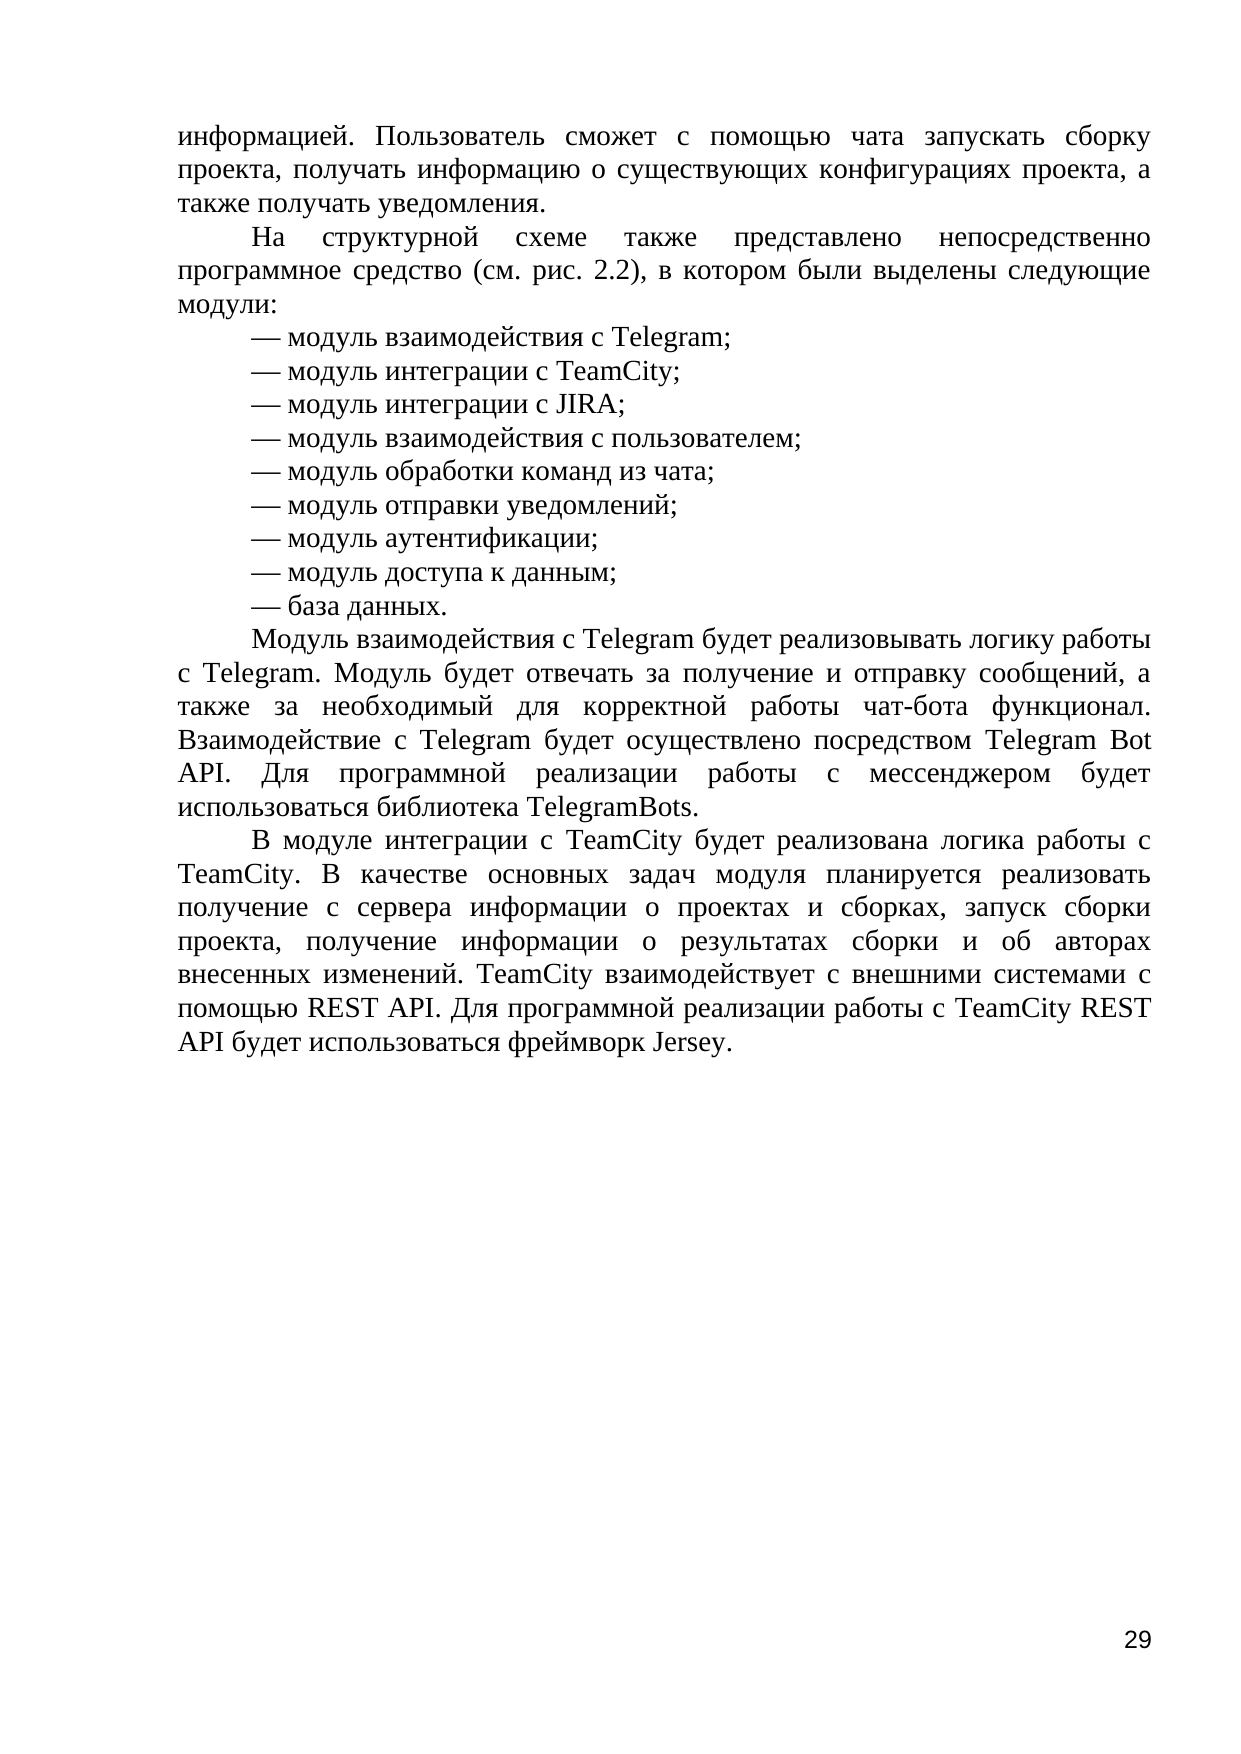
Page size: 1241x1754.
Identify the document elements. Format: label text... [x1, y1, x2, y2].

text — модуль интеграции с TeamCity; [177, 353, 1152, 386]
text — база данных. [177, 588, 1152, 621]
text — модуль взаимодействия с пользователем; [177, 420, 1152, 453]
text — модуль интеграции с JIRA; [177, 386, 1152, 420]
text На структурной схеме также представлено непосредственно программное средство (см. рис. 2.2), в котором были выделены следующие модули: [177, 219, 1152, 319]
text В модуле интеграции с TeamCity будет реализована логика работы с TeamCity. В качестве основных задач модуля планируется реализовать получение с сервера информации о проектах и сборках, запуск сборки проекта, получение информации о результатах сборки и об авторах внесенных изменений. TeamCity взаимодействует с внешними системами с помощью REST API. Для программной реализации работы с TeamCity REST API будет использоваться фреймворк Jersey. [177, 822, 1152, 1057]
text — модуль взаимодействия с Telegram; [177, 319, 1152, 353]
text — модуль доступа к данным; [177, 554, 1152, 588]
text — модуль отправки уведомлений; [177, 487, 1152, 521]
text — модуль аутентификации; [177, 521, 1152, 554]
text — модуль обработки команд из чата; [177, 453, 1152, 487]
text TeamCity — система непрерывной интеграции. Отвечает за сборку проектов, тестирование, выявление ошибок. Программное средство с помощью TeamCity будет получать информацию о конфигурациях, запускать сборку проекта, получать и обрабатывать результаты сборки и уведомлять пользователя в чате об окончании сборки сообщением с необходимой информацией. Пользователь сможет с помощью чата запускать сборку проекта, получать информацию о существующих конфигурациях проекта, а также получать уведомления. [177, 118, 1152, 219]
text Модуль взаимодействия с Telegram будет реализовывать логику работы с Telegram. Модуль будет отвечать за получение и отправку сообщений, а также за необходимый для корректной работы чат-бота функционал. Взаимодействие с Telegram будет осуществлено посредством Telegram Bot API. Для программной реализации работы с мессенджером будет использоваться библиотека TelegramBots. [177, 621, 1152, 822]
